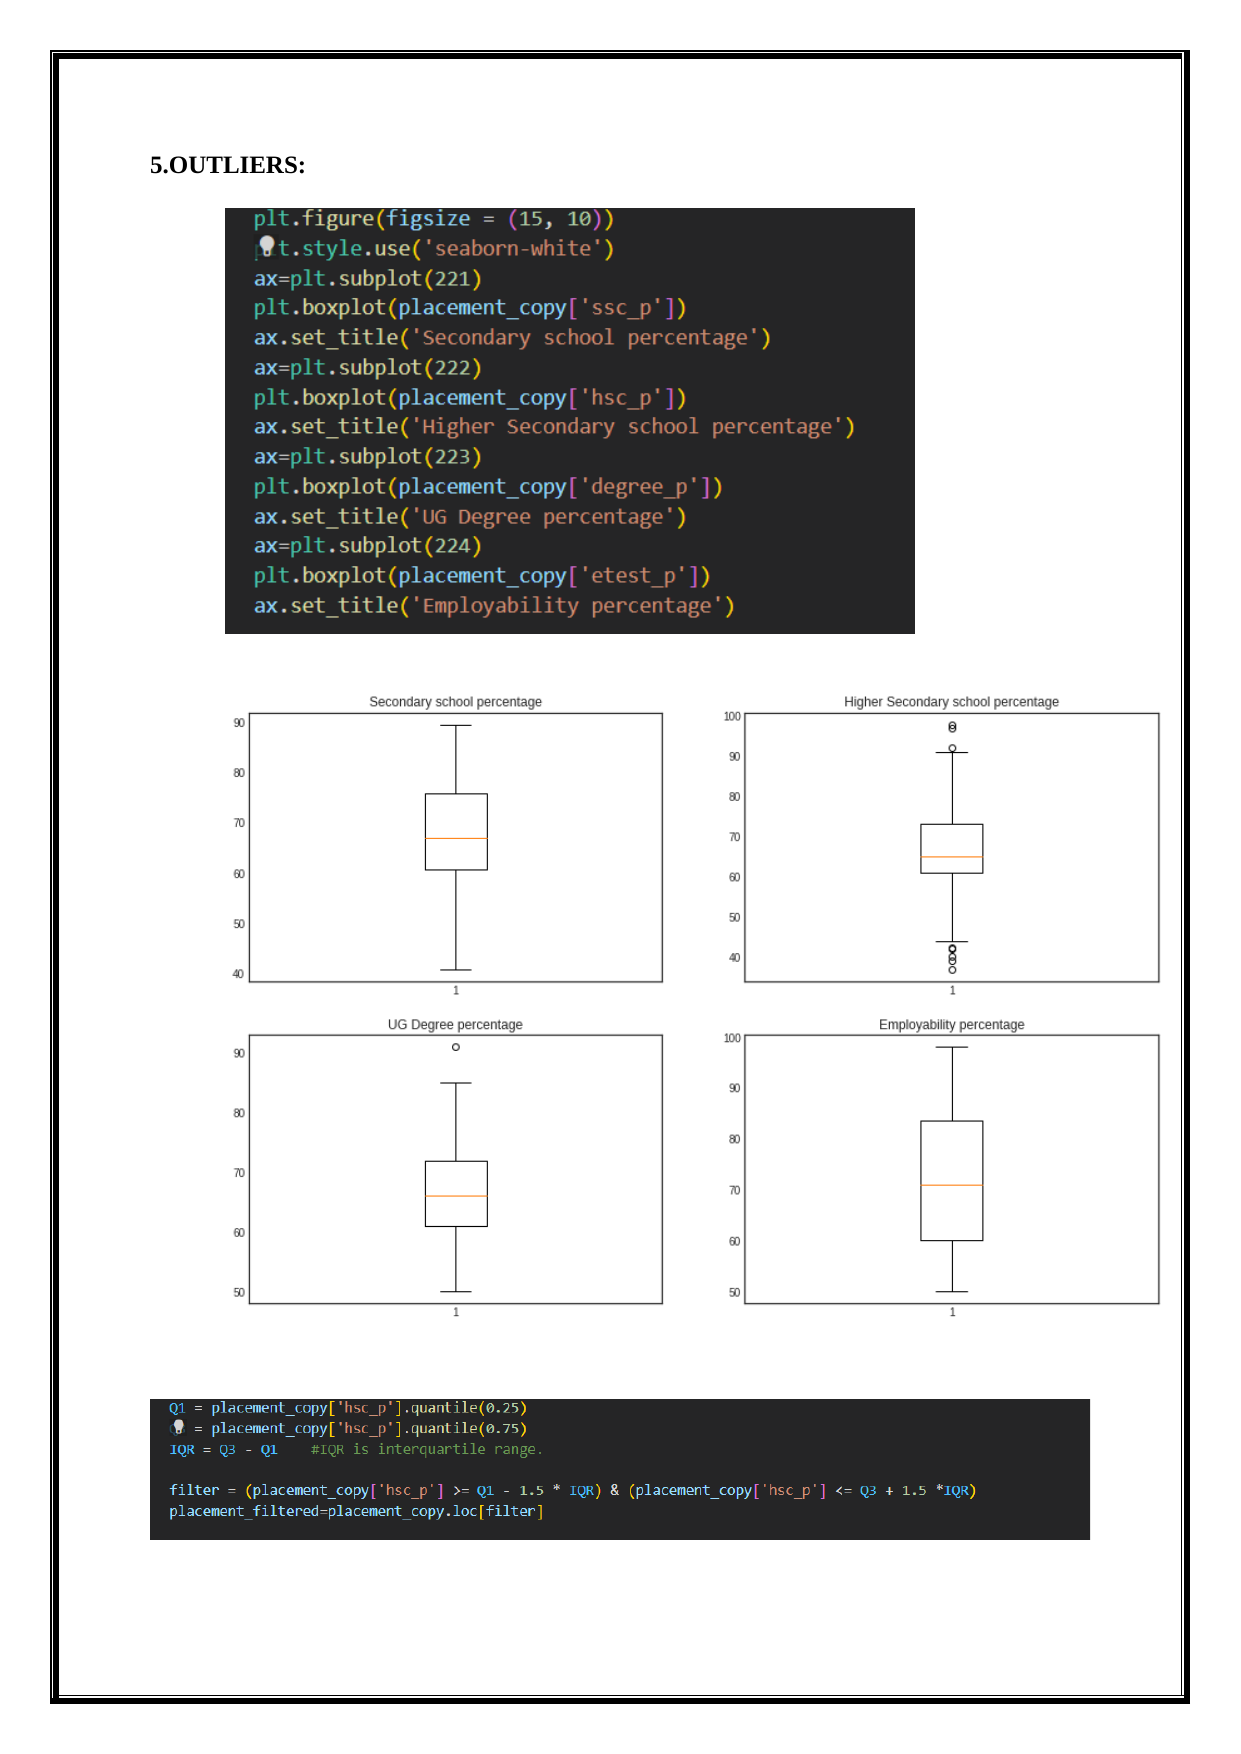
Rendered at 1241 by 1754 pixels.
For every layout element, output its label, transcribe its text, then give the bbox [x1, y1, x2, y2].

picture [225, 689, 1166, 1326]
picture [225, 208, 915, 634]
list 5.OUTLIERS: [150, 150, 1090, 179]
picture [150, 1399, 1091, 1540]
